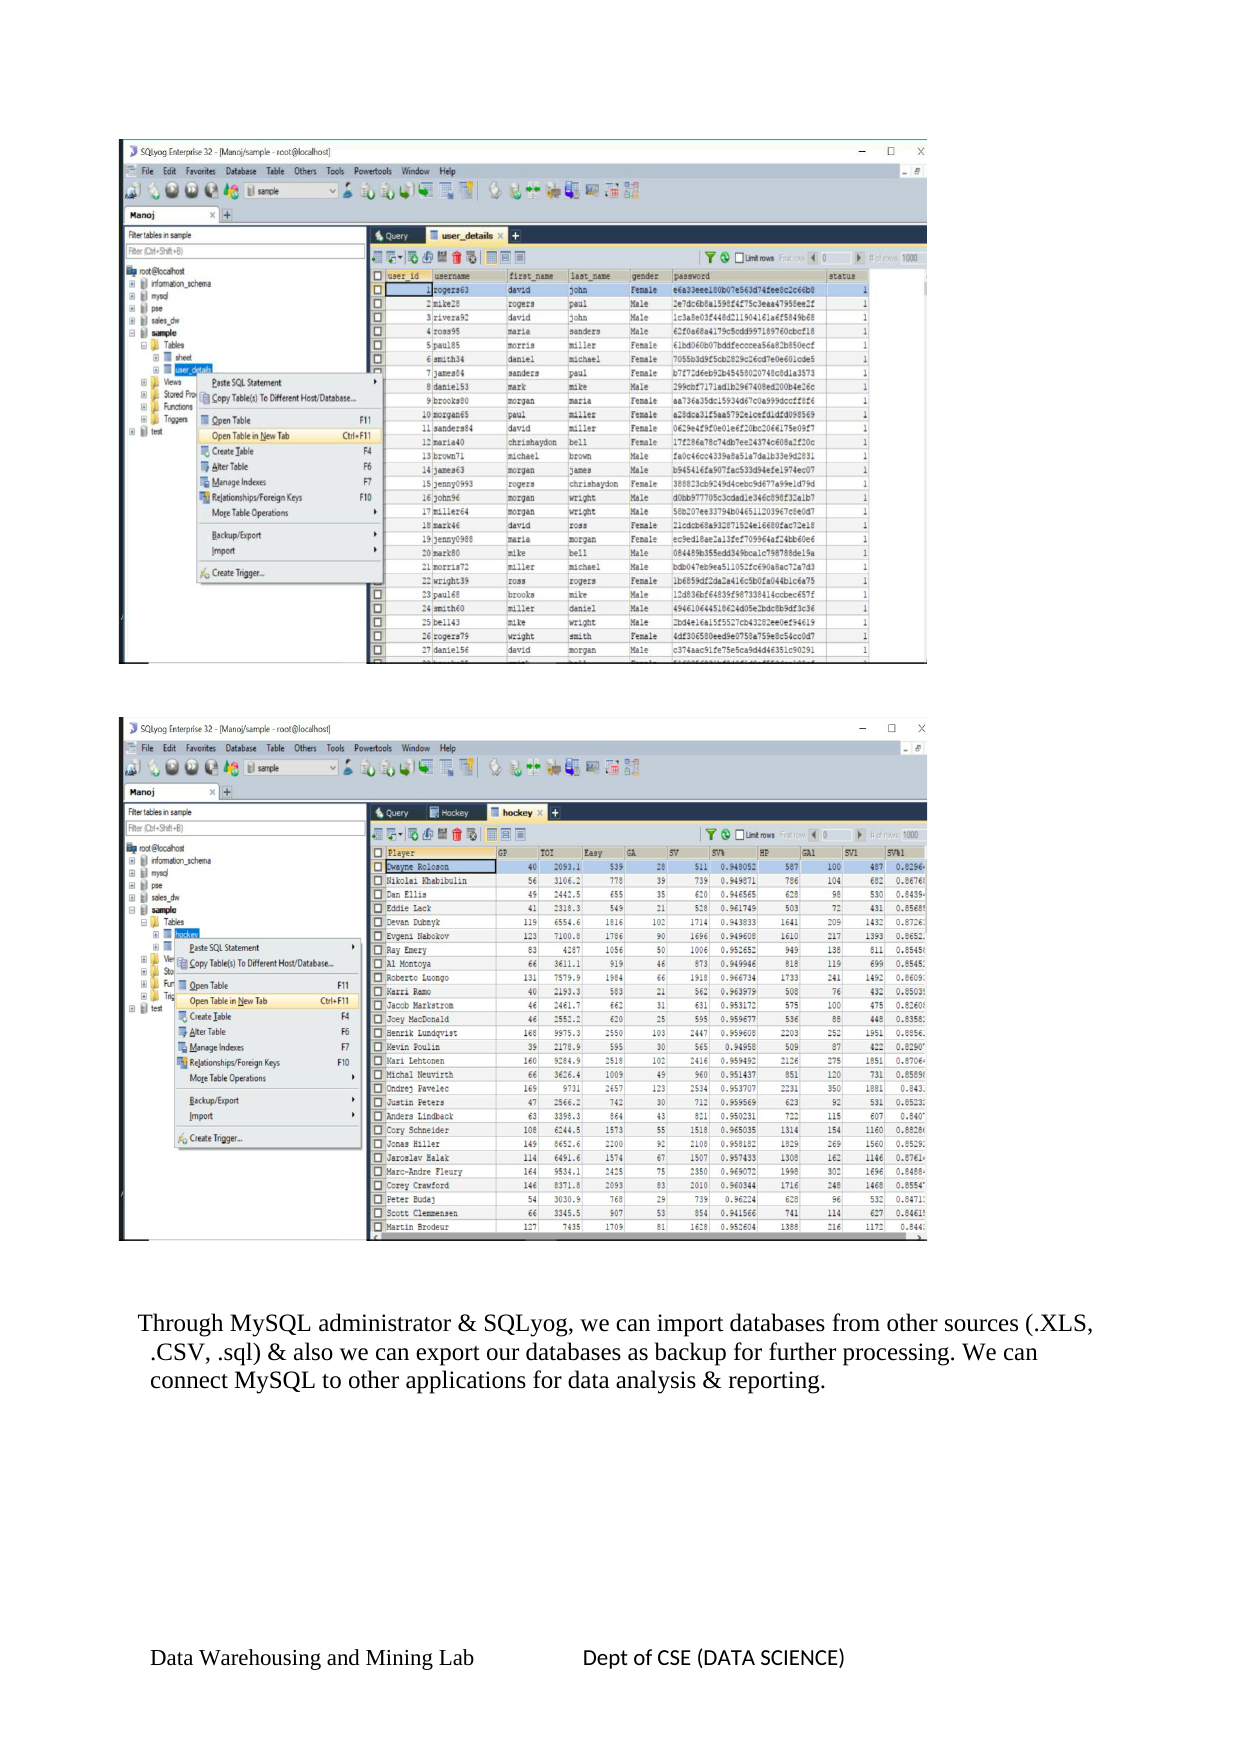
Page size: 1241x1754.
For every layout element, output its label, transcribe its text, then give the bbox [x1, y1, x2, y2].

text Through MySQL administrator & SQLyog, we can import databases from other sources (.XLS, [119, 1308, 1142, 1337]
picture [118, 717, 928, 1241]
picture [118, 139, 927, 664]
text .CSV, .sql) & also we can export our databases as backup for further processing. We can connect MySQL to other applications for data analysis & reporting. [150, 1337, 1091, 1394]
